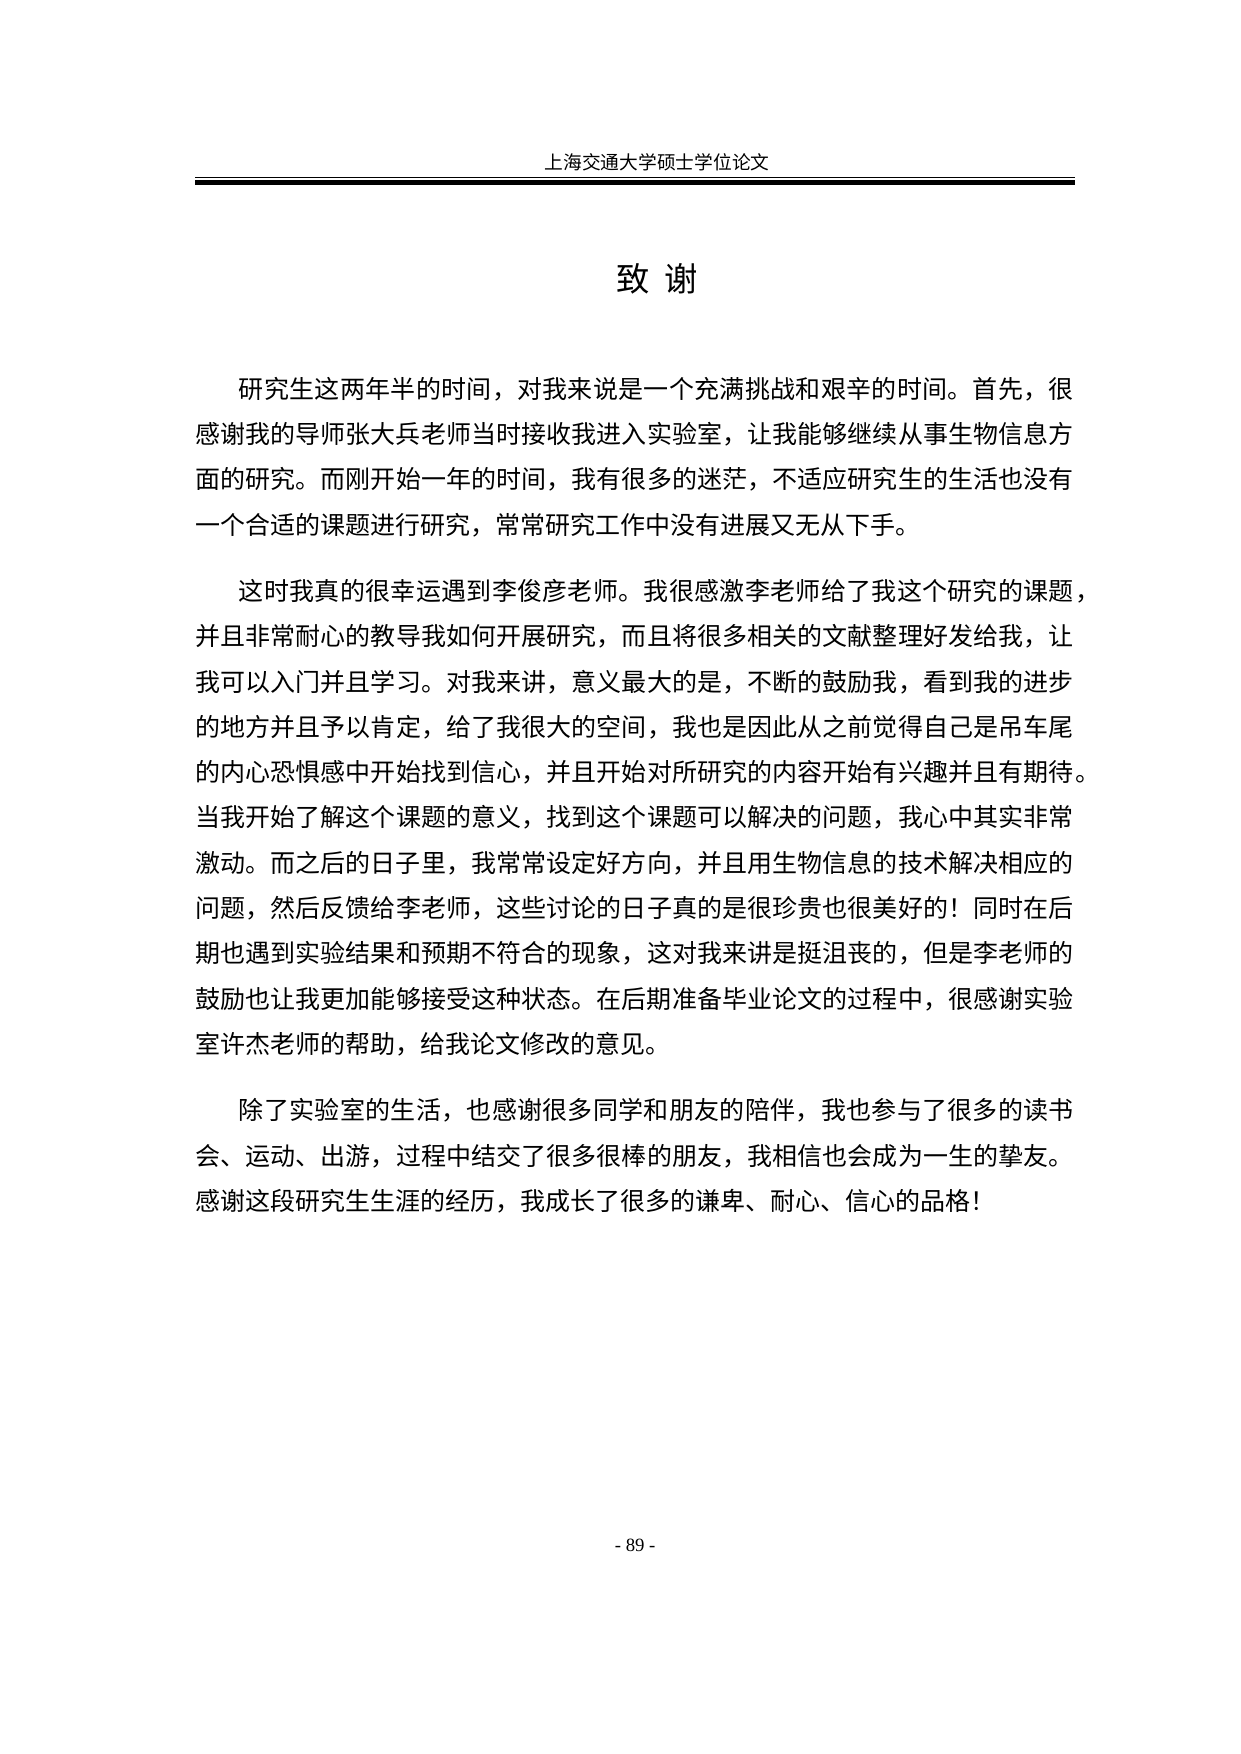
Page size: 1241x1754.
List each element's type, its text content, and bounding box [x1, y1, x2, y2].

text 致 谢 [195, 252, 1075, 301]
text 研究生这两年半的时间，对我来说是一个充满挑战和艰辛的时间。首先，很感谢我的导师张大兵老师当时接收我进入实验室，让我能够继续从事生物信息方面的研究。而刚开始一年的时间，我有很多的迷茫，不适应研究生的生活也没有一个合适的课题进行研究，常常研究工作中没有进展又无从下手。 [195, 369, 1075, 541]
text 除了实验室的生活，也感谢很多同学和朋友的陪伴，我也参与了很多的读书会、运动、出游，过程中结交了很多很棒的朋友，我相信也会成为一生的挚友。感谢这段研究生生涯的经历，我成长了很多的谦卑、耐心、信心的品格！ [195, 1091, 1075, 1217]
text 这时我真的很幸运遇到李俊彦老师。我很感激李老师给了我这个研究的课题，并且非常耐心的教导我如何开展研究，而且将很多相关的文献整理好发给我，让我可以入门并且学习。对我来讲，意义最大的是，不断的鼓励我，看到我的进步的地方并且予以肯定，给了我很大的空间，我也是因此从之前觉得自己是吊车尾的内心恐惧感中开始找到信心，并且开始对所研究的内容开始有兴趣并且有期待。当我开始了解这个课题的意义，找到这个课题可以解决的问题，我心中其实非常激动。而之后的日子里，我常常设定好方向，并且用生物信息的技术解决相应的问题，然后反馈给李老师，这些讨论的日子真的是很珍贵也很美好的！同时在后期也遇到实验结果和预期不符合的现象，这对我来讲是挺沮丧的，但是李老师的鼓励也让我更加能够接受这种状态。在后期准备毕业论文的过程中，很感谢实验室许杰老师的帮助，给我论文修改的意见。 [195, 571, 1075, 1061]
